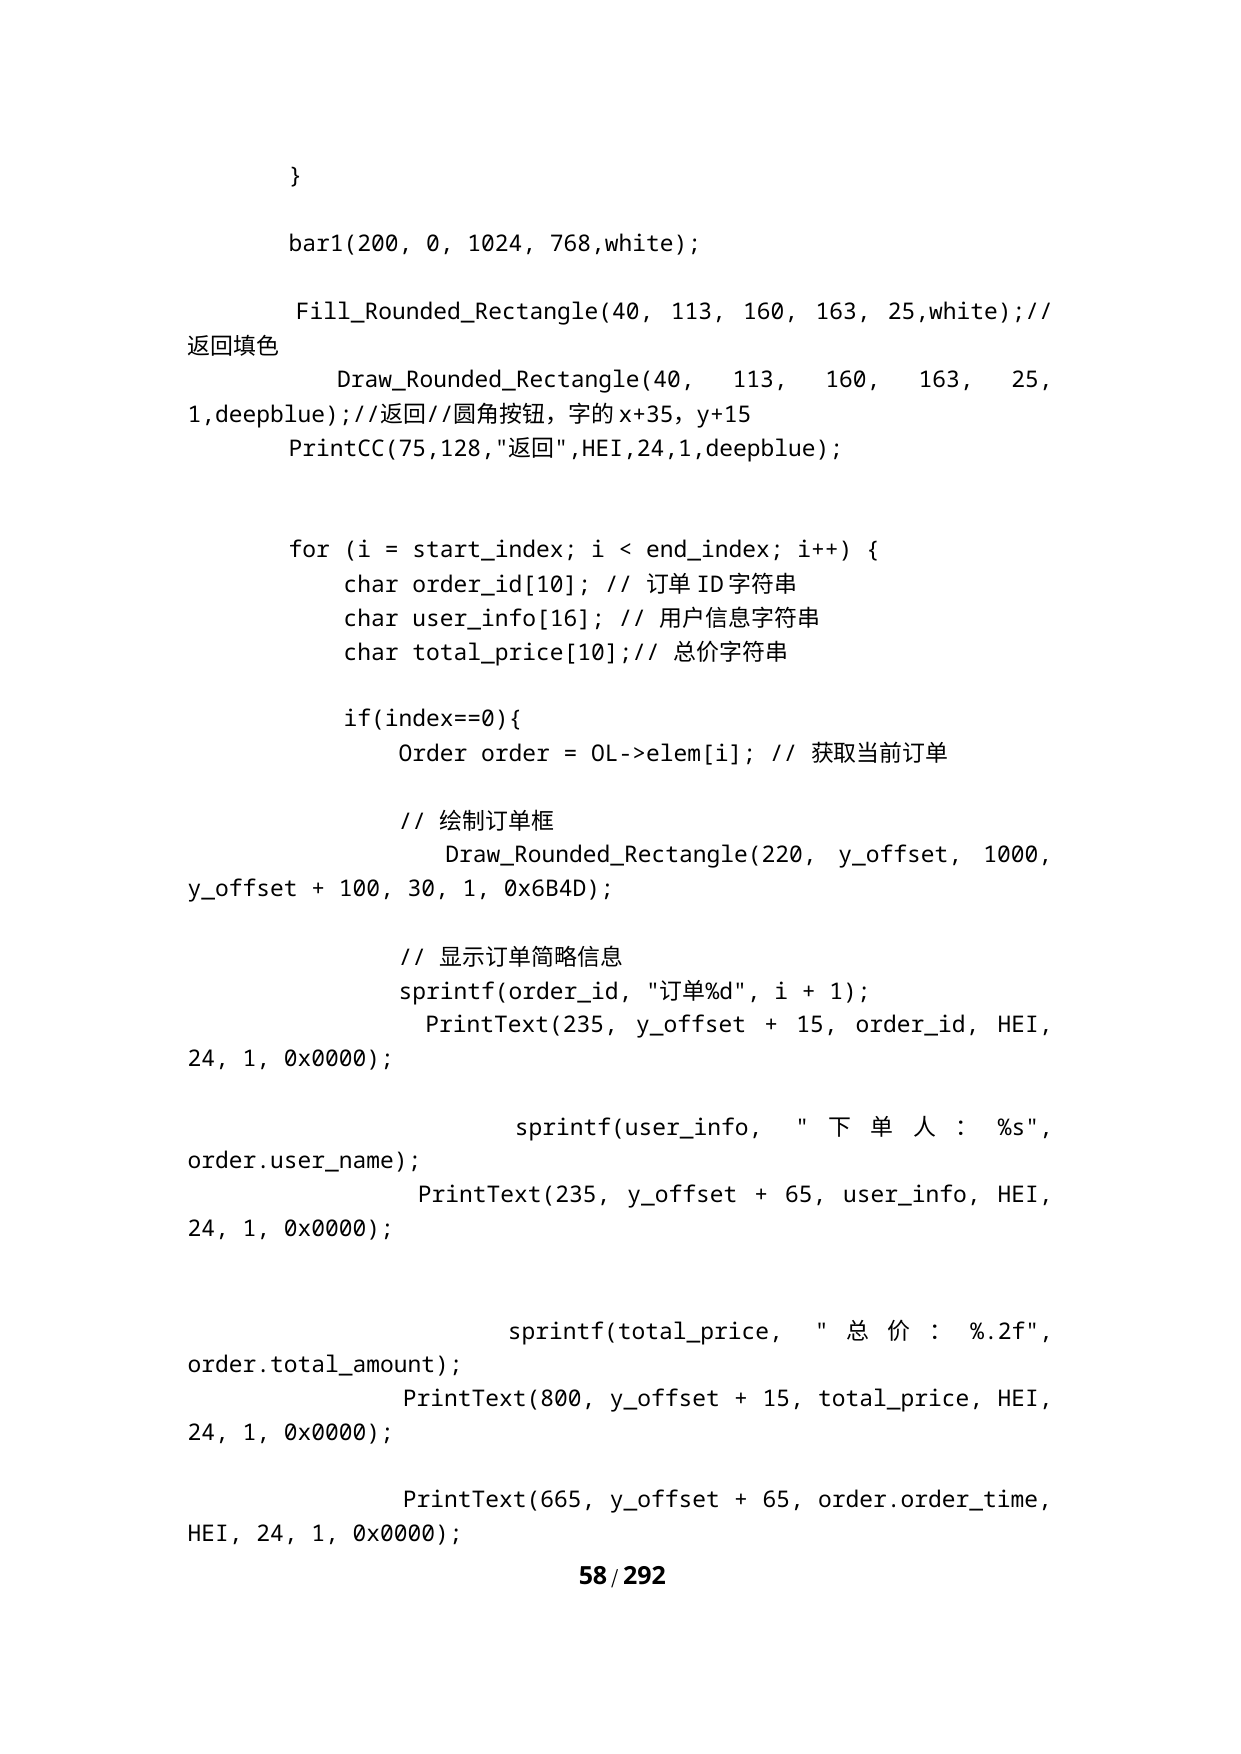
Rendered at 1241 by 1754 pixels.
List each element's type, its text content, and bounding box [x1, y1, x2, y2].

text if(index==0){ [187, 701, 1053, 735]
text Fill_Rounded_Rectangle(40, 113, 160, 163, 25,white);//返回填色 [187, 293, 1053, 361]
text sprintf(order_id, "订单%d", i + 1); [187, 973, 1053, 1007]
text Draw_Rounded_Rectangle(40, 113, 160, 163, 25, 1,deepblue);//返回//圆角按钮，字的x+35，y+15 [187, 361, 1053, 429]
text PrintText(800, y_offset + 15, total_price, HEI, 24, 1, 0x0000); [187, 1380, 1053, 1448]
text char user_info[16]; // 用户信息字符串 [187, 599, 1053, 633]
text PrintText(665, y_offset + 65, order.order_time, HEI, 24, 1, 0x0000); [187, 1482, 1053, 1550]
text PrintCC(75,128,"返回",HEI,24,1,deepblue); [187, 429, 1053, 463]
text for (i = start_index; i < end_index; i++) { [187, 531, 1053, 565]
text Draw_Rounded_Rectangle(220, y_offset, 1000, y_offset + 100, 30, 1, 0x6B4D); [187, 837, 1053, 905]
text sprintf(total_price, "总价：%.2f", order.total_amount); [187, 1312, 1053, 1380]
text // 绘制订单框 [187, 803, 1053, 837]
text sprintf(user_info, "下单人：%s", order.user_name); [187, 1108, 1053, 1176]
text PrintText(235, y_offset + 15, order_id, HEI, 24, 1, 0x0000); [187, 1007, 1053, 1074]
text } [187, 158, 1053, 192]
text PrintText(235, y_offset + 65, user_info, HEI, 24, 1, 0x0000); [187, 1176, 1053, 1244]
text bar1(200, 0, 1024, 768,white); [187, 226, 1053, 259]
text char order_id[10]; // 订单ID字符串 [187, 565, 1053, 599]
text char total_price[10];// 总价字符串 [187, 633, 1053, 667]
text Order order = OL->elem[i]; // 获取当前订单 [187, 735, 1053, 769]
text // 显示订单简略信息 [187, 939, 1053, 973]
